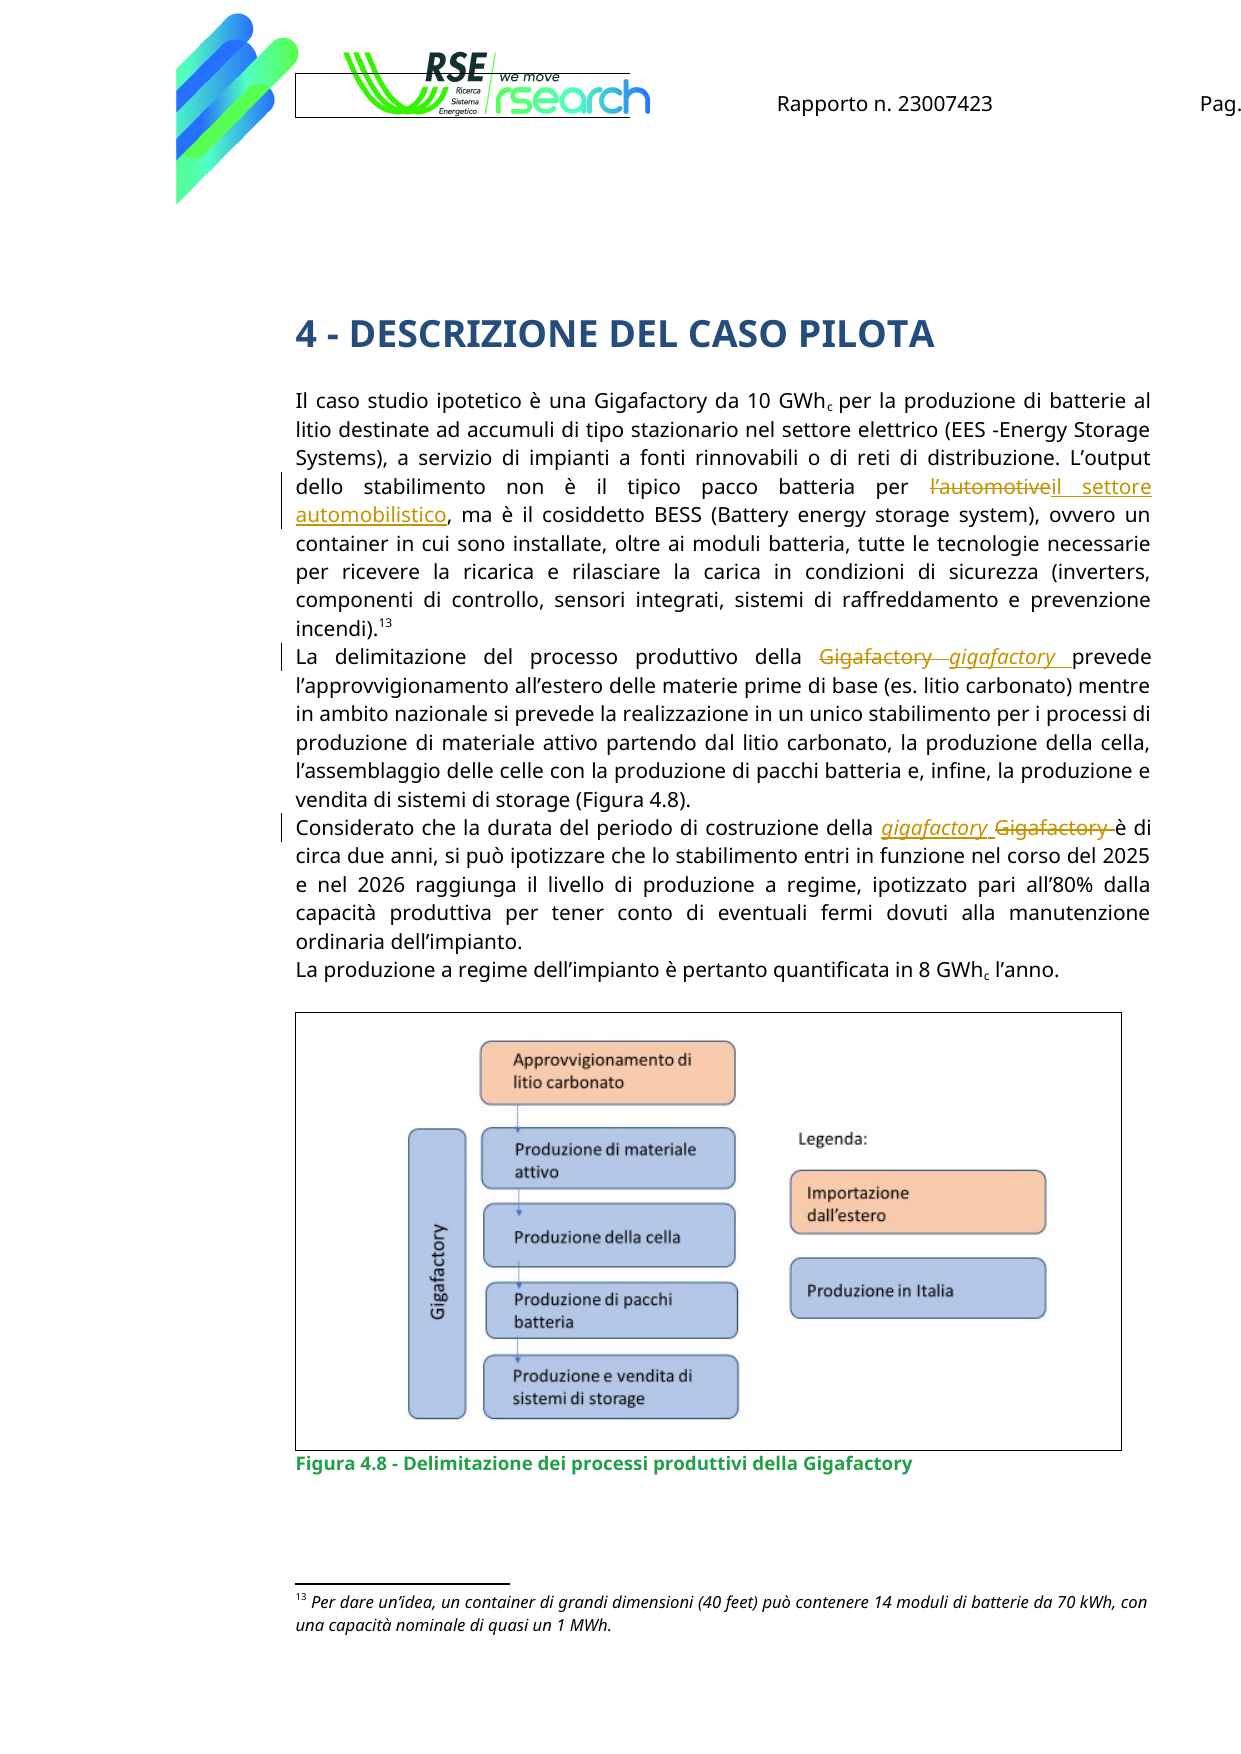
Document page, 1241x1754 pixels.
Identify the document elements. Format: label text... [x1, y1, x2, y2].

subtitle Descrizione del caso pilota [295, 307, 1152, 358]
text Il caso studio ipotetico è una Gigafactory da 10 GWhc per la produzione di batterie al litio destinate ad accumuli di tipo stazionario nel settore elettrico (EES -Energy Storage Systems), a servizio di impianti a fonti rinnovabili o di reti di distribuzione. L’output dello stabilimento non è il tipico pacco batteria per , ma è il cosiddetto BESS (Battery energy storage system), ovvero un container in cui sono installate, oltre ai moduli batteria, tutte le tecnologie necessarie per ricevere la ricarica e rilasciare la carica in condizioni di sicurezza (inverters, componenti di controllo, sensori integrati, sistemi di raffreddamento e prevenzione incendi). [295, 387, 1152, 642]
text La produzione a regime dell’impianto è pertanto quantificata in 8 GWhc l’anno. [295, 955, 1152, 984]
picture [351, 1013, 1066, 1450]
text Considerato che la durata del periodo di costruzione della è di circa due anni, si può ipotizzare che lo stabilimento entri in funzione nel corso del 2025 e nel 2026 raggiunga il livello di produzione a regime, ipotizzato pari all’80% dalla capacità produttiva per tener conto di eventuali fermi dovuti alla manutenzione ordinaria dell’impianto. [295, 813, 1152, 955]
picture [176, 0, 702, 207]
table_header [296, 1013, 351, 1449]
text La delimitazione del processo produttivo della prevede l’approvvigionamento all’estero delle materie prime di base (es. litio carbonato) mentre in ambito nazionale si prevede la realizzazione in un unico stabilimento per i processi di produzione di materiale attivo partendo dal litio carbonato, la produzione della cella, l’assemblaggio delle celle con la produzione di pacchi batteria e, infine, la produzione e vendita di sistemi di storage (Figura 4.1). [295, 642, 1152, 813]
table_header [1066, 1013, 1121, 1449]
